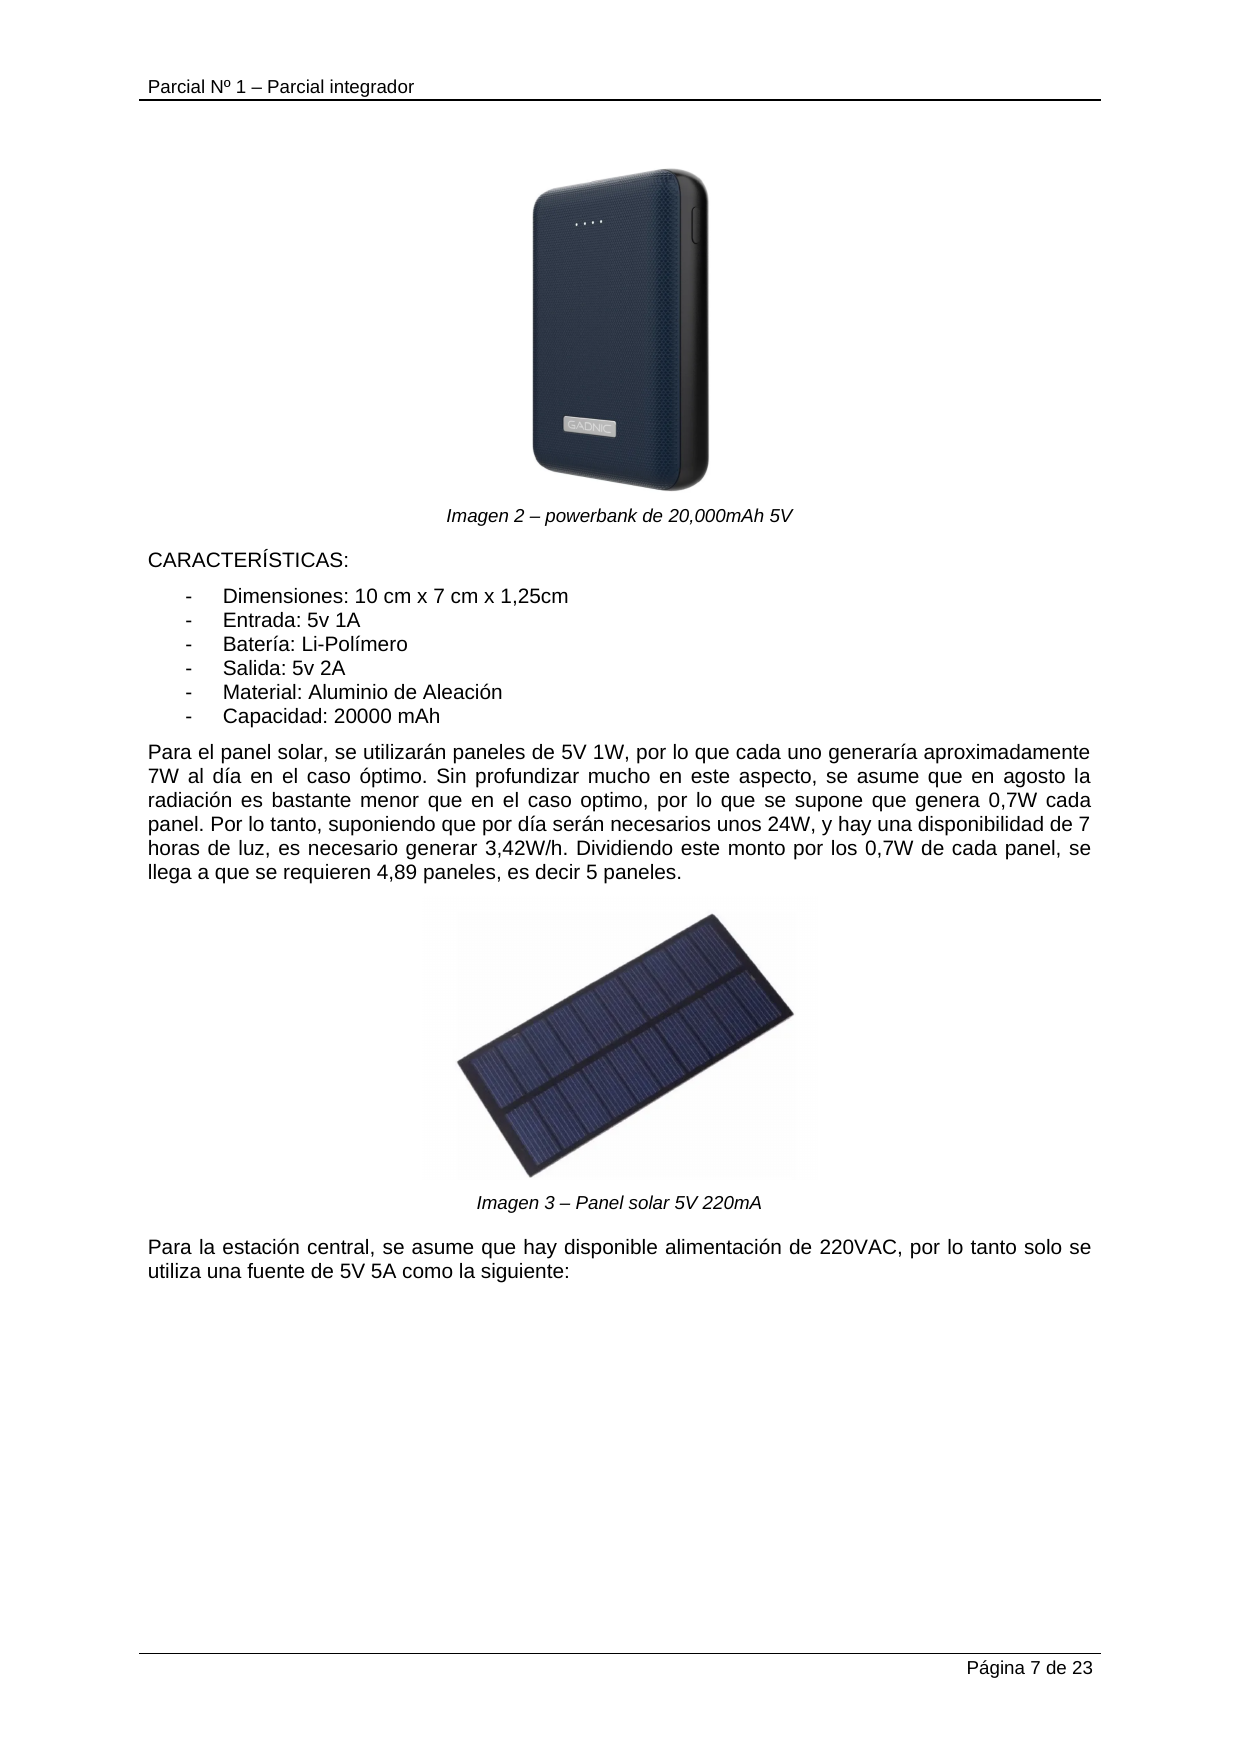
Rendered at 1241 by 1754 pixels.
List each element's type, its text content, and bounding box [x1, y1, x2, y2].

text Imagen 2 – powerbank de 20,000mAh 5V [148, 505, 1092, 527]
list Dimensiones: 10 cm x 7 cm x 1,25cm [185, 584, 1092, 608]
list Capacidad: 20000 mAh [185, 704, 1092, 728]
picture [503, 147, 737, 493]
text CARACTERÍSTICAS: [148, 547, 1092, 571]
list Entrada: 5v 1A [185, 608, 1092, 632]
picture [422, 896, 818, 1180]
text Para la estación central, se asume que hay disponible alimentación de 220VAC, por lo tanto solo se utiliza una fuente de 5V 5A como la siguiente: [148, 1234, 1092, 1282]
text Para el panel solar, se utilizarán paneles de 5V 1W, por lo que cada uno generaría aproximadamente 7W al día en el caso óptimo. Sin profundizar mucho en este aspecto, se asume que en agosto la radiación es bastante menor que en el caso optimo, por lo que se supone que genera 0,7W cada panel. Por lo tanto, suponiendo que por día serán necesarios unos 24W, y hay una disponibilidad de 7 horas de luz, es necesario generar 3,42W/h. Dividiendo este monto por los 0,7W de cada panel, se llega a que se requieren 4,89 paneles, es decir 5 paneles. [148, 740, 1092, 884]
list Batería: Li-Polímero [185, 632, 1092, 656]
list Salida: 5v 2A [185, 656, 1092, 680]
text Imagen 3 – Panel solar 5V 220mA [148, 1192, 1092, 1214]
list Material: Aluminio de Aleación [185, 680, 1092, 704]
